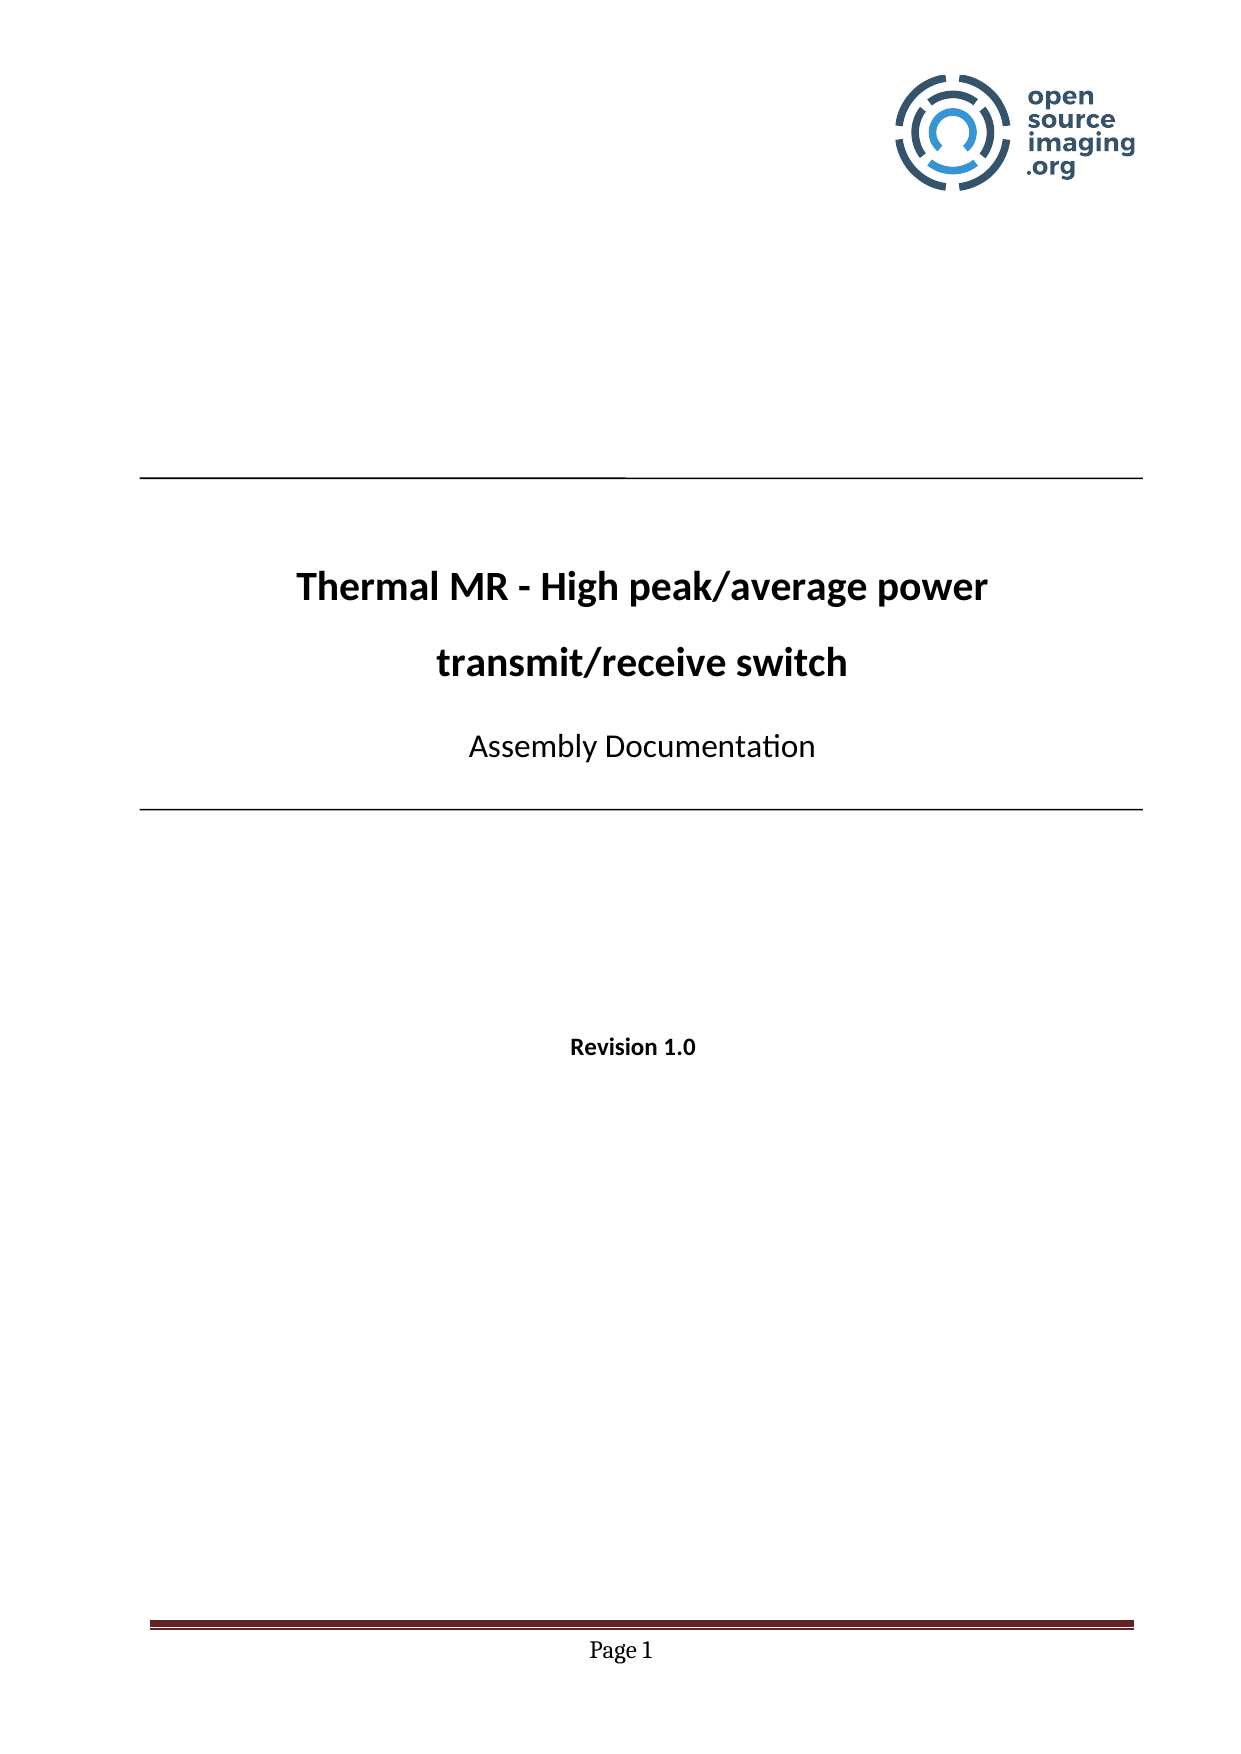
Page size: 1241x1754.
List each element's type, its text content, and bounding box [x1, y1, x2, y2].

text Thermal MR - High peak/average power transmit/receive switch [150, 560, 1134, 687]
picture [895, 75, 1135, 191]
text Assembly Documentation [150, 725, 1134, 766]
text Revision 1.0 [216, 1032, 1050, 1062]
